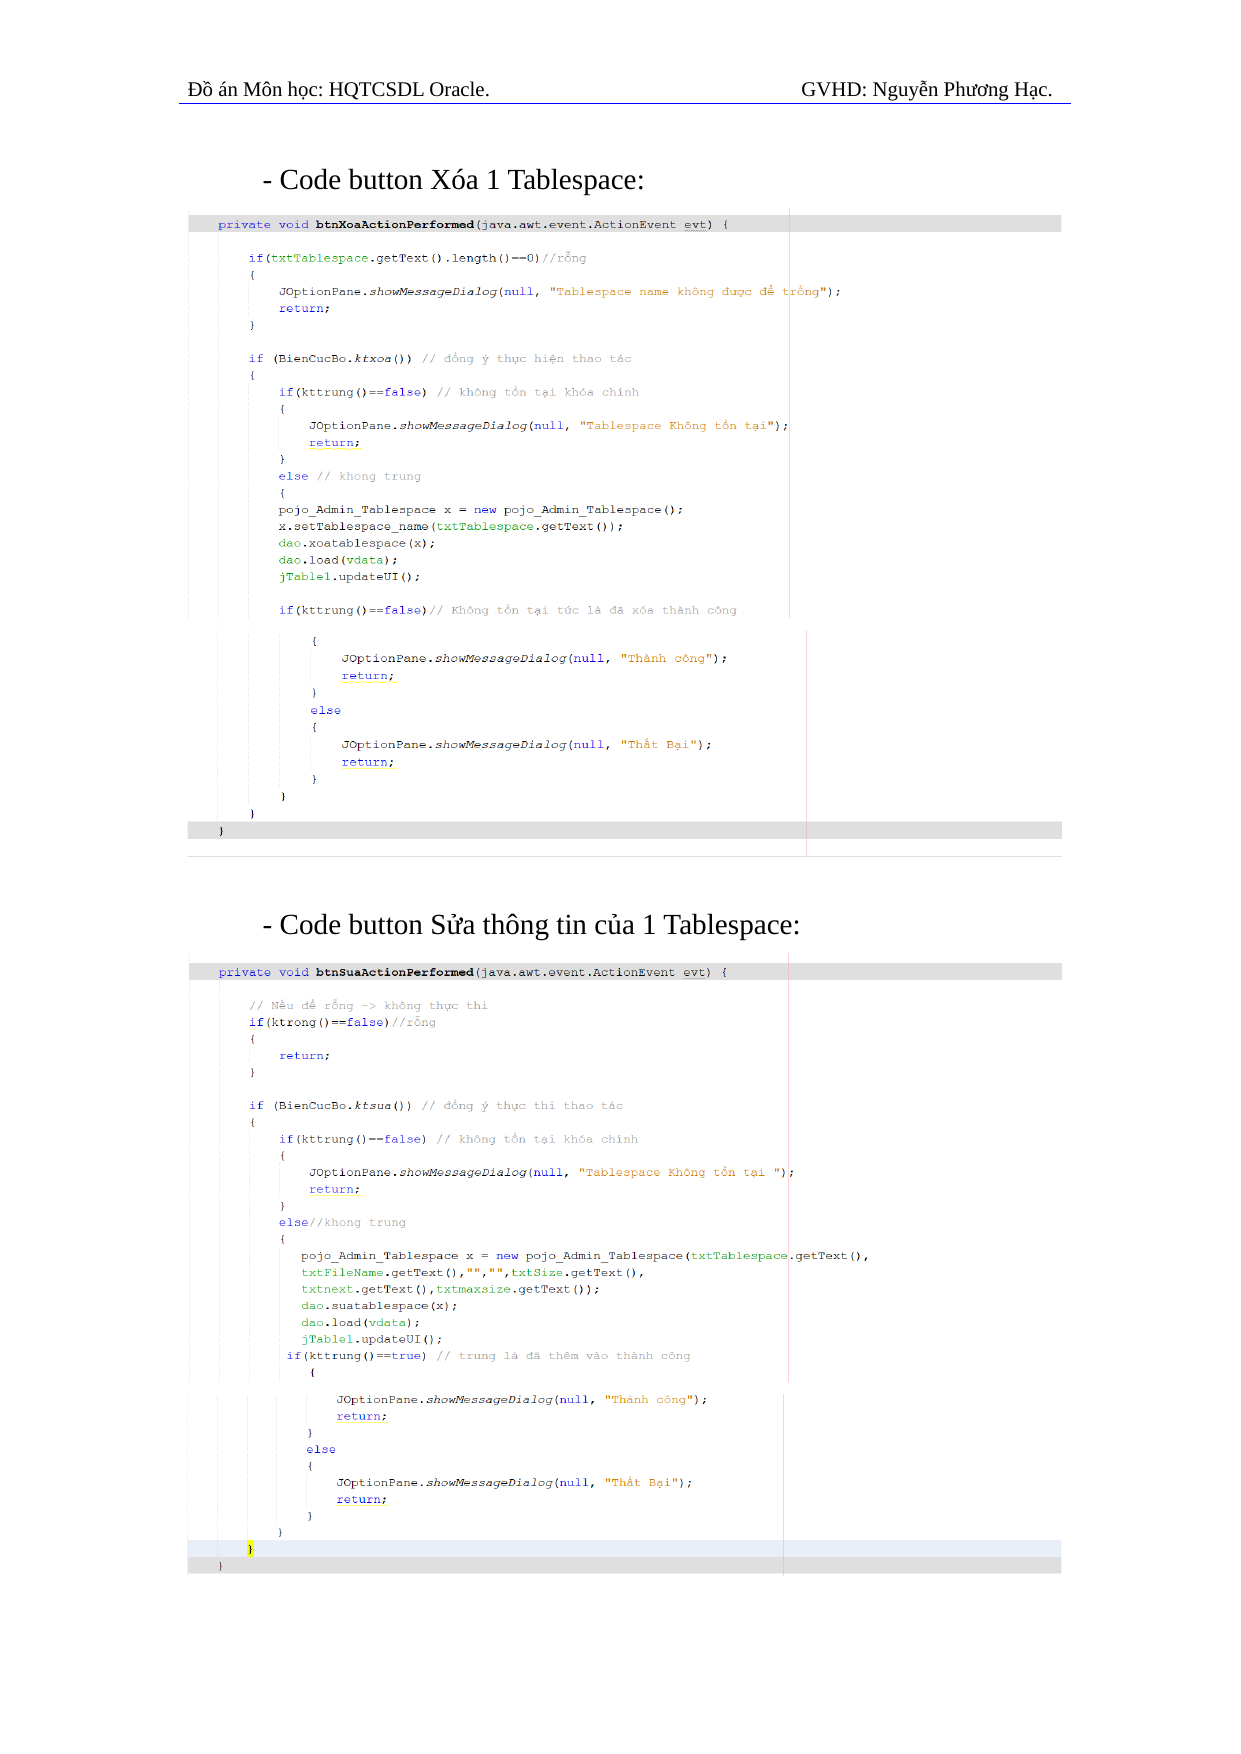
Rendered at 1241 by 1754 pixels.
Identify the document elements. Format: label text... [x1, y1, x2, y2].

picture [187, 1394, 1062, 1576]
text - Code button Sửa thông tin của 1 Tablespace: [187, 907, 1062, 941]
text - Code button Xóa 1 Tablespace: [187, 162, 1062, 196]
picture [187, 208, 1062, 618]
picture [187, 630, 1062, 857]
picture [187, 953, 1063, 1382]
